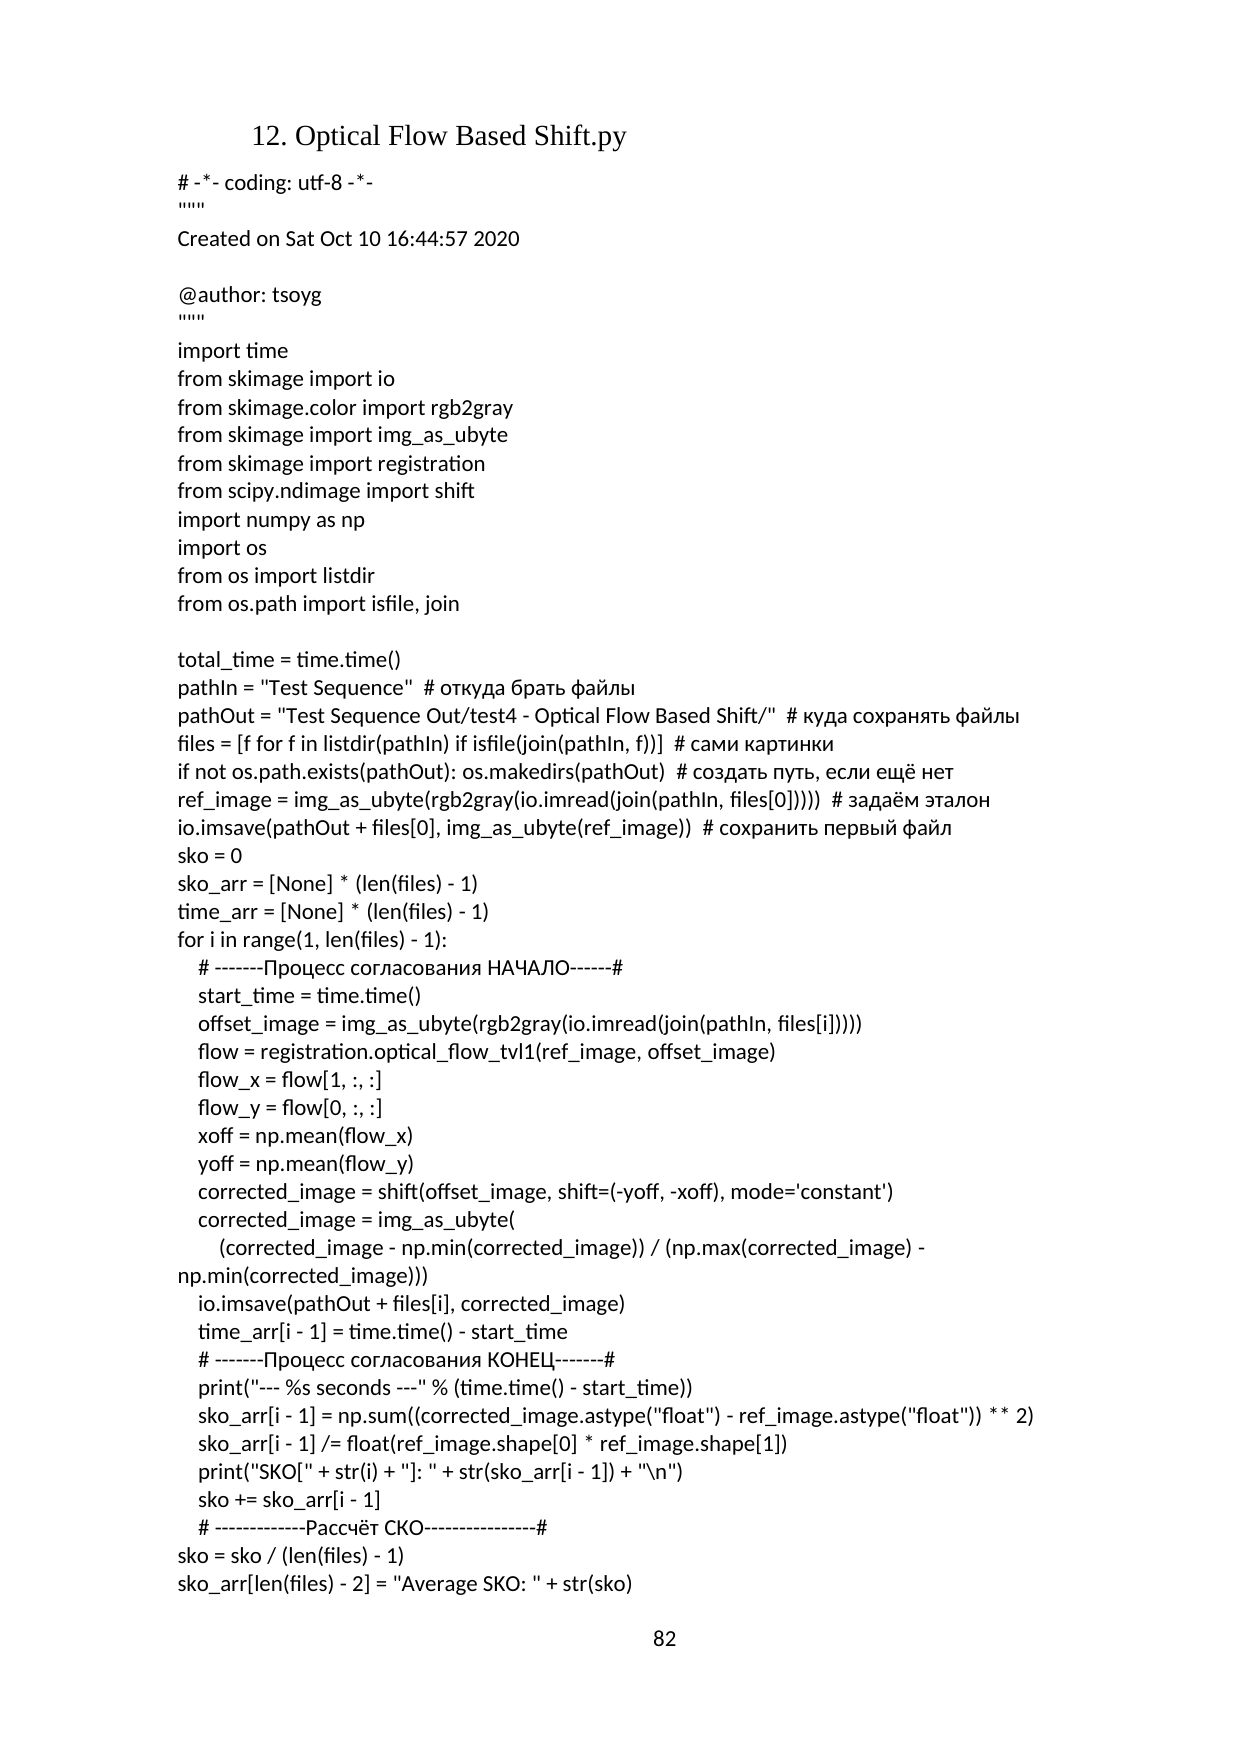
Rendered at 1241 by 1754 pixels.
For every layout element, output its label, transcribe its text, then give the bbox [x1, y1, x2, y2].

text flow_x = flow[1, :, :] [177, 1065, 1152, 1093]
text # -*- coding: utf-8 -*- [177, 168, 1152, 196]
text import time [177, 337, 1152, 364]
text sko = sko / (len(files) - 1) [177, 1541, 1152, 1569]
text if not os.path.exists(pathOut): os.makedirs(pathOut) # создать путь, если ещё нет [177, 757, 1152, 785]
text sko_arr = [None] * (len(files) - 1) [177, 869, 1152, 897]
text import os [177, 533, 1152, 561]
text @author: tsoyg [177, 281, 1152, 308]
text Created on Sat Oct 10 16:44:57 2020 [177, 224, 1152, 252]
text sko_arr[i - 1] = np.sum((corrected_image.astype("float") - ref_image.astype("float")) ** 2) [177, 1401, 1152, 1429]
text offset_image = img_as_ubyte(rgb2gray(io.imread(join(pathIn, files[i])))) [177, 1009, 1152, 1037]
text pathIn = "Test Sequence" # откуда брать файлы [177, 673, 1152, 701]
text flow = registration.optical_flow_tvl1(ref_image, offset_image) [177, 1037, 1152, 1065]
text yoff = np.mean(flow_y) [177, 1149, 1152, 1177]
text print("SKO[" + str(i) + "]: " + str(sko_arr[i - 1]) + "\n") [177, 1457, 1152, 1485]
text import numpy as np [177, 505, 1152, 533]
text time_arr[i - 1] = time.time() - start_time [177, 1317, 1152, 1345]
text time_arr = [None] * (len(files) - 1) [177, 897, 1152, 925]
text (corrected_image - np.min(corrected_image)) / (np.max(corrected_image) - np.min(corrected_image))) [177, 1233, 1152, 1289]
text from skimage import io [177, 364, 1152, 393]
text from scipy.ndimage import shift [177, 477, 1152, 505]
text io.imsave(pathOut + files[0], img_as_ubyte(ref_image)) # сохранить первый файл [177, 813, 1152, 841]
text io.imsave(pathOut + files[i], corrected_image) [177, 1289, 1152, 1317]
text from os.path import isfile, join [177, 589, 1152, 617]
text files = [f for f in listdir(pathIn) if isfile(join(pathIn, f))] # сами картинки [177, 729, 1152, 757]
text start_time = time.time() [177, 981, 1152, 1009]
text pathOut = "Test Sequence Out/test4 - Optical Flow Based Shift/" # куда сохранять файлы [177, 701, 1152, 729]
text from skimage.color import rgb2gray [177, 393, 1152, 421]
text # -------------Рассчёт СКО----------------# [177, 1513, 1152, 1541]
text corrected_image = shift(offset_image, shift=(-yoff, -xoff), mode='constant') [177, 1177, 1152, 1205]
text corrected_image = img_as_ubyte( [177, 1205, 1152, 1233]
text from skimage import registration [177, 449, 1152, 477]
text sko_arr[i - 1] /= float(ref_image.shape[0] * ref_image.shape[1]) [177, 1429, 1152, 1457]
text """ [177, 196, 1152, 224]
text sko += sko_arr[i - 1] [177, 1485, 1152, 1513]
text from skimage import img_as_ubyte [177, 421, 1152, 449]
text 12. Optical Flow Based Shift.py [177, 118, 1152, 152]
text print("--- %s seconds ---" % (time.time() - start_time)) [177, 1373, 1152, 1401]
text for i in range(1, len(files) - 1): [177, 925, 1152, 953]
text ref_image = img_as_ubyte(rgb2gray(io.imread(join(pathIn, files[0])))) # задаём эталон [177, 785, 1152, 813]
text xoff = np.mean(flow_x) [177, 1121, 1152, 1149]
text sko = 0 [177, 841, 1152, 869]
text total_time = time.time() [177, 645, 1152, 673]
text # -------Процесс согласования НАЧАЛО------# [177, 953, 1152, 981]
text flow_y = flow[0, :, :] [177, 1093, 1152, 1121]
text from os import listdir [177, 561, 1152, 589]
text sko_arr[len(files) - 2] = "Average SKO: " + str(sko) [177, 1569, 1152, 1597]
text # -------Процесс согласования КОНЕЦ-------# [177, 1345, 1152, 1373]
text """ [177, 308, 1152, 337]
